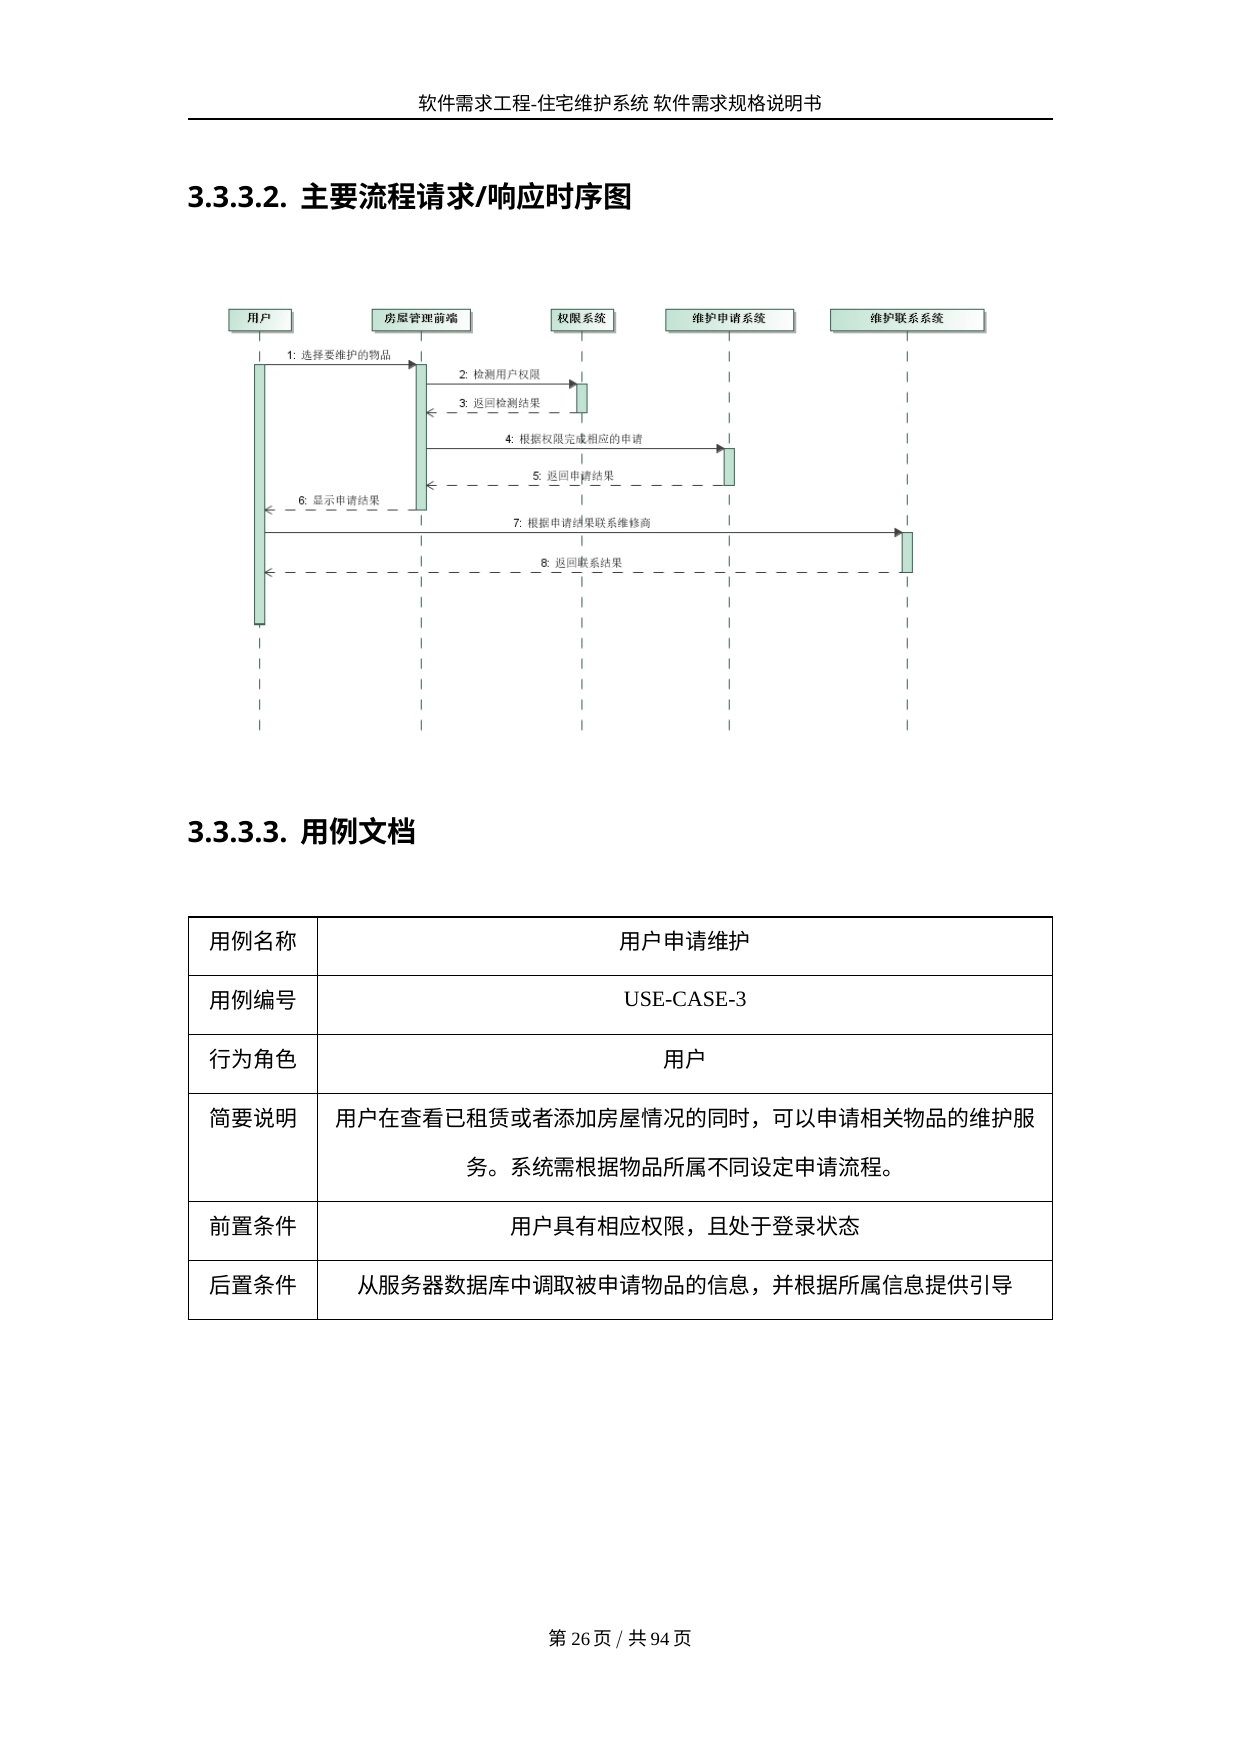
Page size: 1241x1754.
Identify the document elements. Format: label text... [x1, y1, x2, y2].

table_cell 用户在查看已租赁或者添加房屋情况的同时，可以申请相关物品的维护服务。系统需根据物品所属不同设定申请流程。 [318, 1094, 1052, 1201]
table_cell 从服务器数据库中调取被申请物品的信息，并根据所属信息提供引导 [318, 1261, 1052, 1319]
table_header 用户申请维护 [318, 918, 1052, 975]
table_header 用例名称 [189, 918, 317, 975]
table_cell 用户具有相应权限，且处于登录状态 [318, 1202, 1052, 1260]
table_cell 后置条件 [189, 1261, 317, 1319]
subtitle 主要流程请求/响应时序图 [187, 162, 1053, 227]
table_cell 行为角色 [189, 1035, 317, 1093]
table_cell 用例编号 [189, 976, 317, 1034]
table_cell USE-CASE-3 [318, 976, 1052, 1034]
table_cell 前置条件 [189, 1202, 317, 1260]
subtitle 用例文档 [187, 797, 1053, 862]
picture [187, 280, 1031, 748]
table_cell 用户 [318, 1035, 1052, 1093]
table_cell 简要说明 [189, 1094, 317, 1201]
